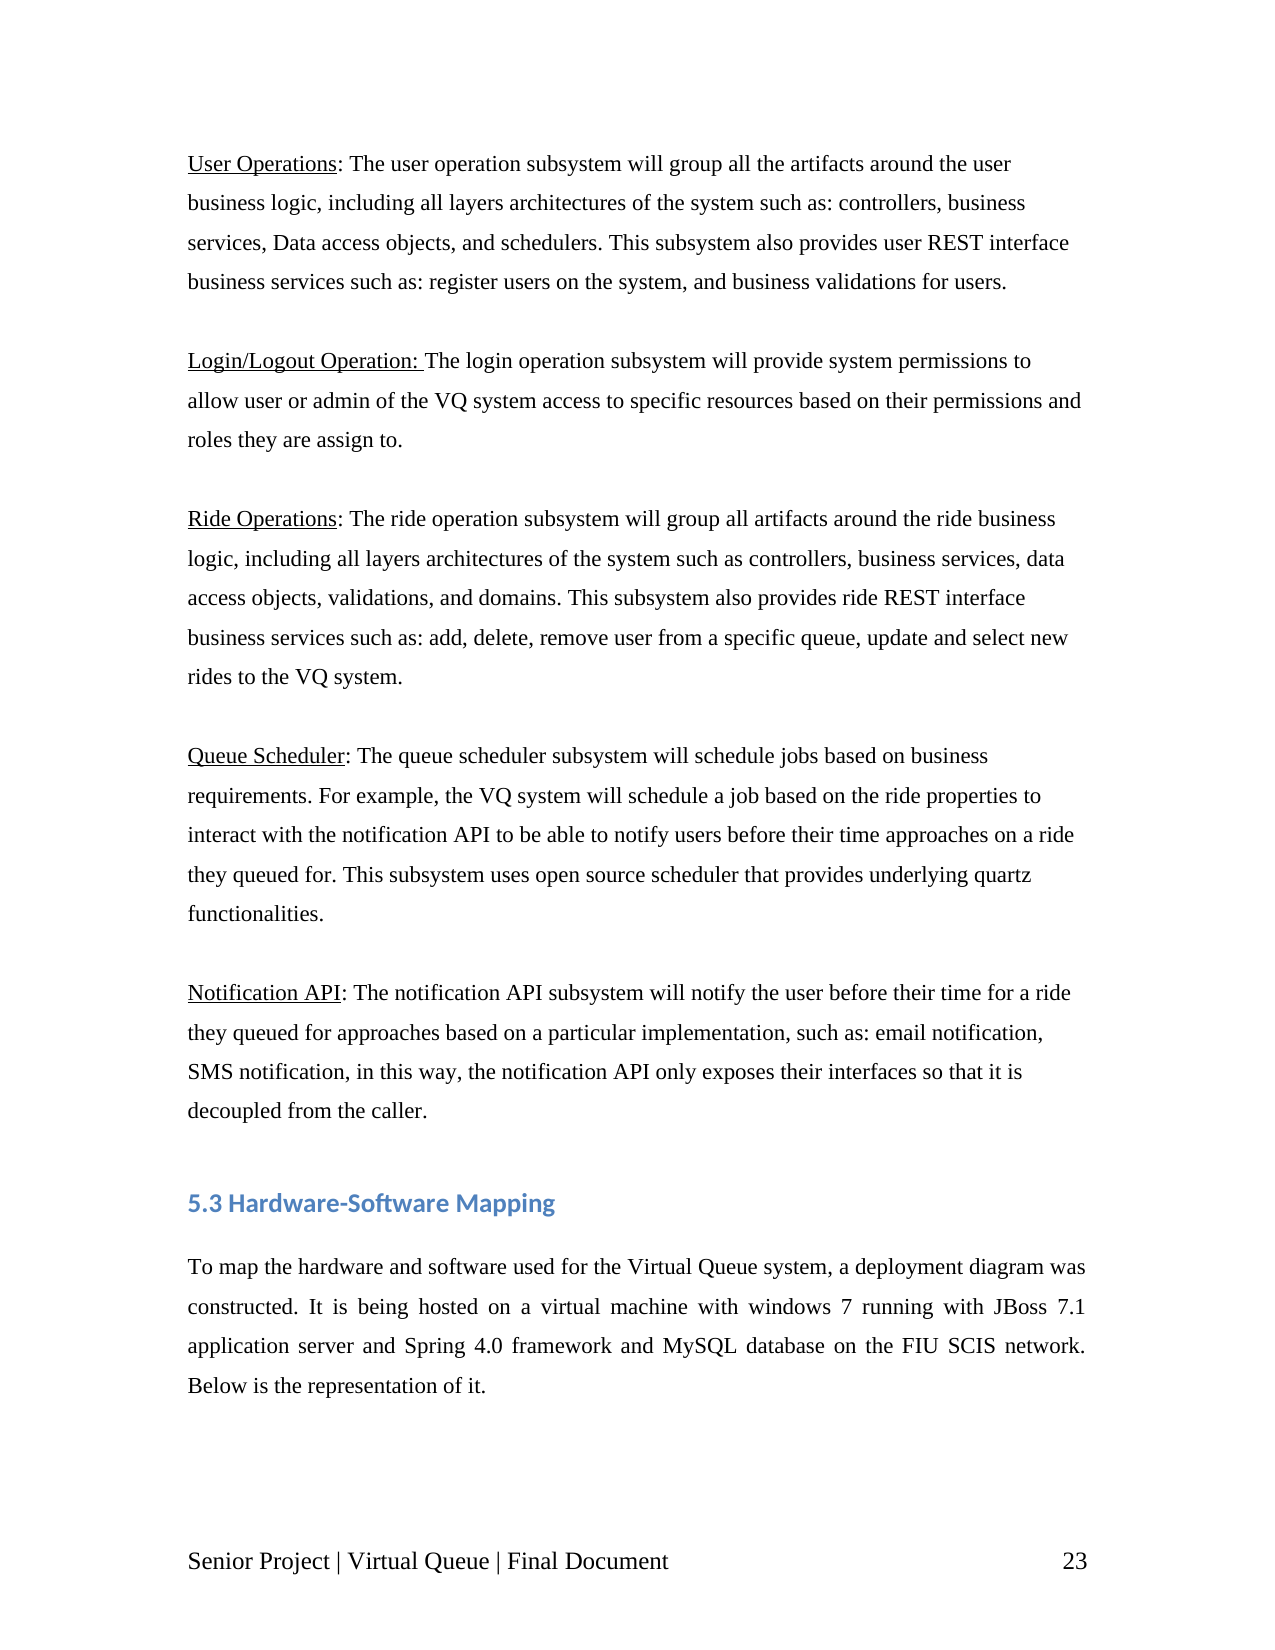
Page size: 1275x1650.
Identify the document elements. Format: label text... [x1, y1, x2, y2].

text User Operations: The user operation subsystem will group all the artifacts around the user business logic, including all layers architectures of the system such as: controllers, business services, Data access objects, and schedulers. This subsystem also provides user REST interface business services such as: register users on the system, and business validations for users. [187, 150, 1087, 295]
text Login/Logout Operation: The login operation subsystem will provide system permissions to allow user or admin of the VQ system access to specific resources based on their permissions and roles they are assign to. [187, 347, 1087, 453]
text Notification API: The notification API subsystem will notify the user before their time for a ride they queued for approaches based on a particular implementation, such as: email notification, SMS notification, in this way, the notification API only exposes their interfaces so that it is decoupled from the caller. [187, 979, 1087, 1124]
text To map the hardware and software used for the Virtual Queue system, a deployment diagram was constructed. It is being hosted on a virtual machine with windows 7 running with JBoss 7.1 application server and Spring 4.0 framework and MySQL database on the FIU SCIS network. Below is the representation of it. [187, 1253, 1087, 1398]
subtitle 5.3 Hardware-Software Mapping [187, 1187, 1087, 1219]
text Queue Scheduler: The queue scheduler subsystem will schedule jobs based on business requirements. For example, the VQ system will schedule a job based on the ride properties to interact with the notification API to be able to notify users before their time approaches on a ride they queued for. This subsystem uses open source scheduler that provides underlying quartz functionalities. [187, 742, 1087, 926]
text Ride Operations: The ride operation subsystem will group all artifacts around the ride business logic, including all layers architectures of the system such as controllers, business services, data access objects, validations, and domains. This subsystem also provides ride REST interface business services such as: add, delete, remove user from a specific queue, update and select new rides to the VQ system. [187, 505, 1087, 689]
